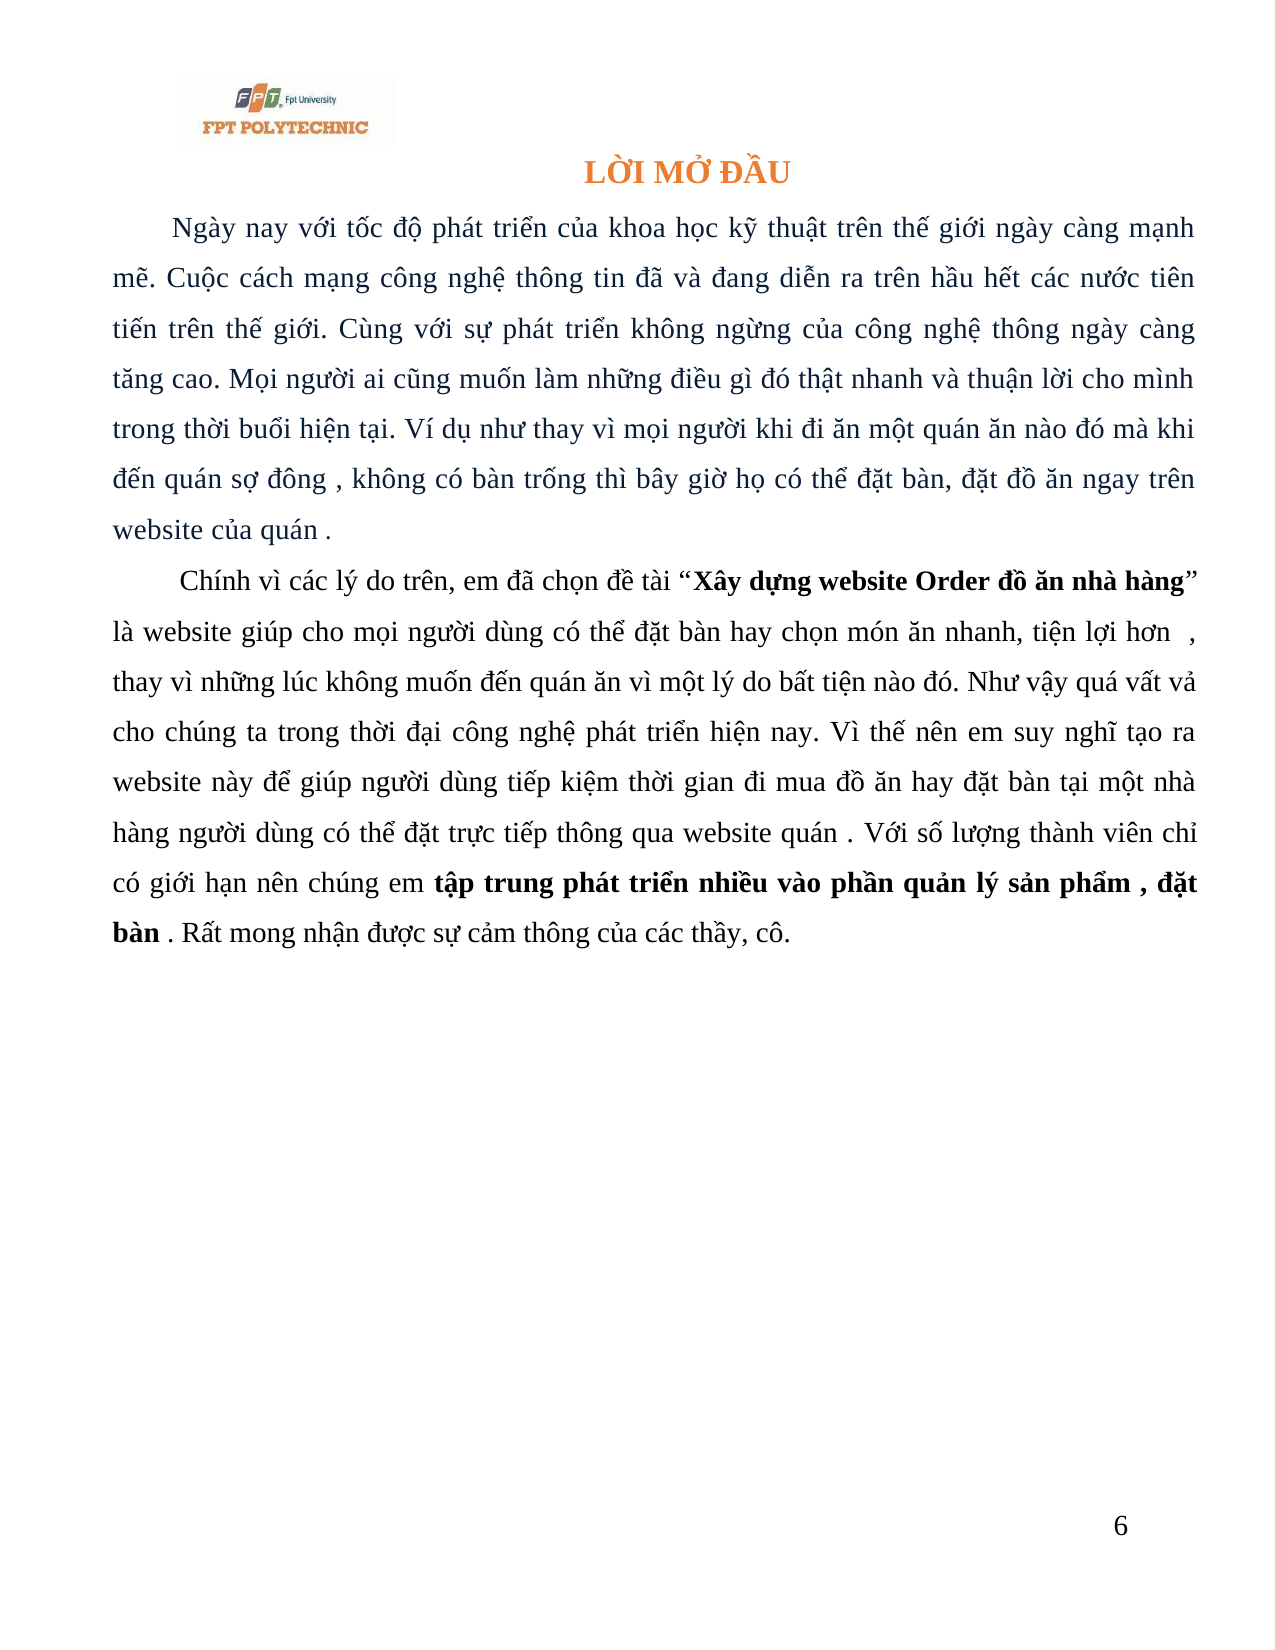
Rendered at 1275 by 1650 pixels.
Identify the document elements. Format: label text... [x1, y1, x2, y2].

text Ngày nay với tốc độ phát triển của khoa học kỹ thuật trên thế giới ngày càng mạnh mẽ. Cuộc cách mạng công nghệ thông tin đã và đang diễn ra trên hầu hết các nước tiên tiến trên thế giới. Cùng với sự phát triển không ngừng của công nghệ thông ngày càng tăng cao. Mọi người ai cũng muốn làm những điều gì đó thật nhanh và thuận lời cho mình trong thời buổi hiện tại. Ví dụ như thay vì mọi người khi đi ăn một quán ăn nào đó mà khi đến quán sợ đông , không có bàn trống thì bây giờ họ có thể đặt bàn, đặt đồ ăn ngay trên website của quán . [112, 210, 1198, 325]
text Ngày nay với tốc độ phát triển của khoa học kỹ thuật trên thế giới ngày càng mạnh mẽ. Cuộc cách mạng công nghệ thông tin đã và đang diễn ra trên hầu hết các nước tiên tiến trên thế giới. Cùng với sự phát triển không ngừng của công nghệ thông ngày càng tăng cao. Mọi người ai cũng muốn làm những điều gì đó thật nhanh và thuận lời cho mình trong thời buổi hiện tại. Ví dụ như thay vì mọi người khi đi ăn một quán ăn nào đó mà khi đến quán sợ đông , không có bàn trống thì bây giờ họ có thể đặt bàn, đặt đồ ăn ngay trên website của quán . [112, 376, 1198, 425]
text Ngày nay với tốc độ phát triển của khoa học kỹ thuật trên thế giới ngày càng mạnh mẽ. Cuộc cách mạng công nghệ thông tin đã và đang diễn ra trên hầu hết các nước tiên tiến trên thế giới. Cùng với sự phát triển không ngừng của công nghệ thông ngày càng tăng cao. Mọi người ai cũng muốn làm những điều gì đó thật nhanh và thuận lời cho mình trong thời buổi hiện tại. Ví dụ như thay vì mọi người khi đi ăn một quán ăn nào đó mà khi đến quán sợ đông , không có bàn trống thì bây giờ họ có thể đặt bàn, đặt đồ ăn ngay trên website của quán . [112, 326, 1198, 375]
text Ngày nay với tốc độ phát triển của khoa học kỹ thuật trên thế giới ngày càng mạnh mẽ. Cuộc cách mạng công nghệ thông tin đã và đang diễn ra trên hầu hết các nước tiên tiến trên thế giới. Cùng với sự phát triển không ngừng của công nghệ thông ngày càng tăng cao. Mọi người ai cũng muốn làm những điều gì đó thật nhanh và thuận lời cho mình trong thời buổi hiện tại. Ví dụ như thay vì mọi người khi đi ăn một quán ăn nào đó mà khi đến quán sợ đông , không có bàn trống thì bây giờ họ có thể đặt bàn, đặt đồ ăn ngay trên website của quán . [112, 426, 1198, 546]
picture [177, 75, 395, 146]
subtitle LỜI MỞ ĐẦU [177, 153, 1198, 191]
text Chính vì các lý do trên, em đã chọn đề tài “Xây dựng website Order đồ ăn nhà hàng” là website giúp cho mọi người dùng có thể đặt bàn hay chọn món ăn nhanh, tiện lợi hơn , thay vì những lúc không muốn đến quán ăn vì một lý do bất tiện nào đó. Như vậy quá vất vả cho chúng ta trong thời đại công nghệ phát triển hiện nay. Vì thế nên em suy nghĩ tạo ra website này để giúp người dùng tiếp kiệm thời gian đi mua đồ ăn hay đặt bàn tại một nhà hàng người dùng có thể đặt trực tiếp thông qua website quán . Với số lượng thành viên chỉ có giới hạn nên chúng em tập trung phát triển nhiều vào phần quản lý sản phẩm , đặt bàn . Rất mong nhận được sự cảm thông của các thầy, cô. [112, 563, 1198, 949]
